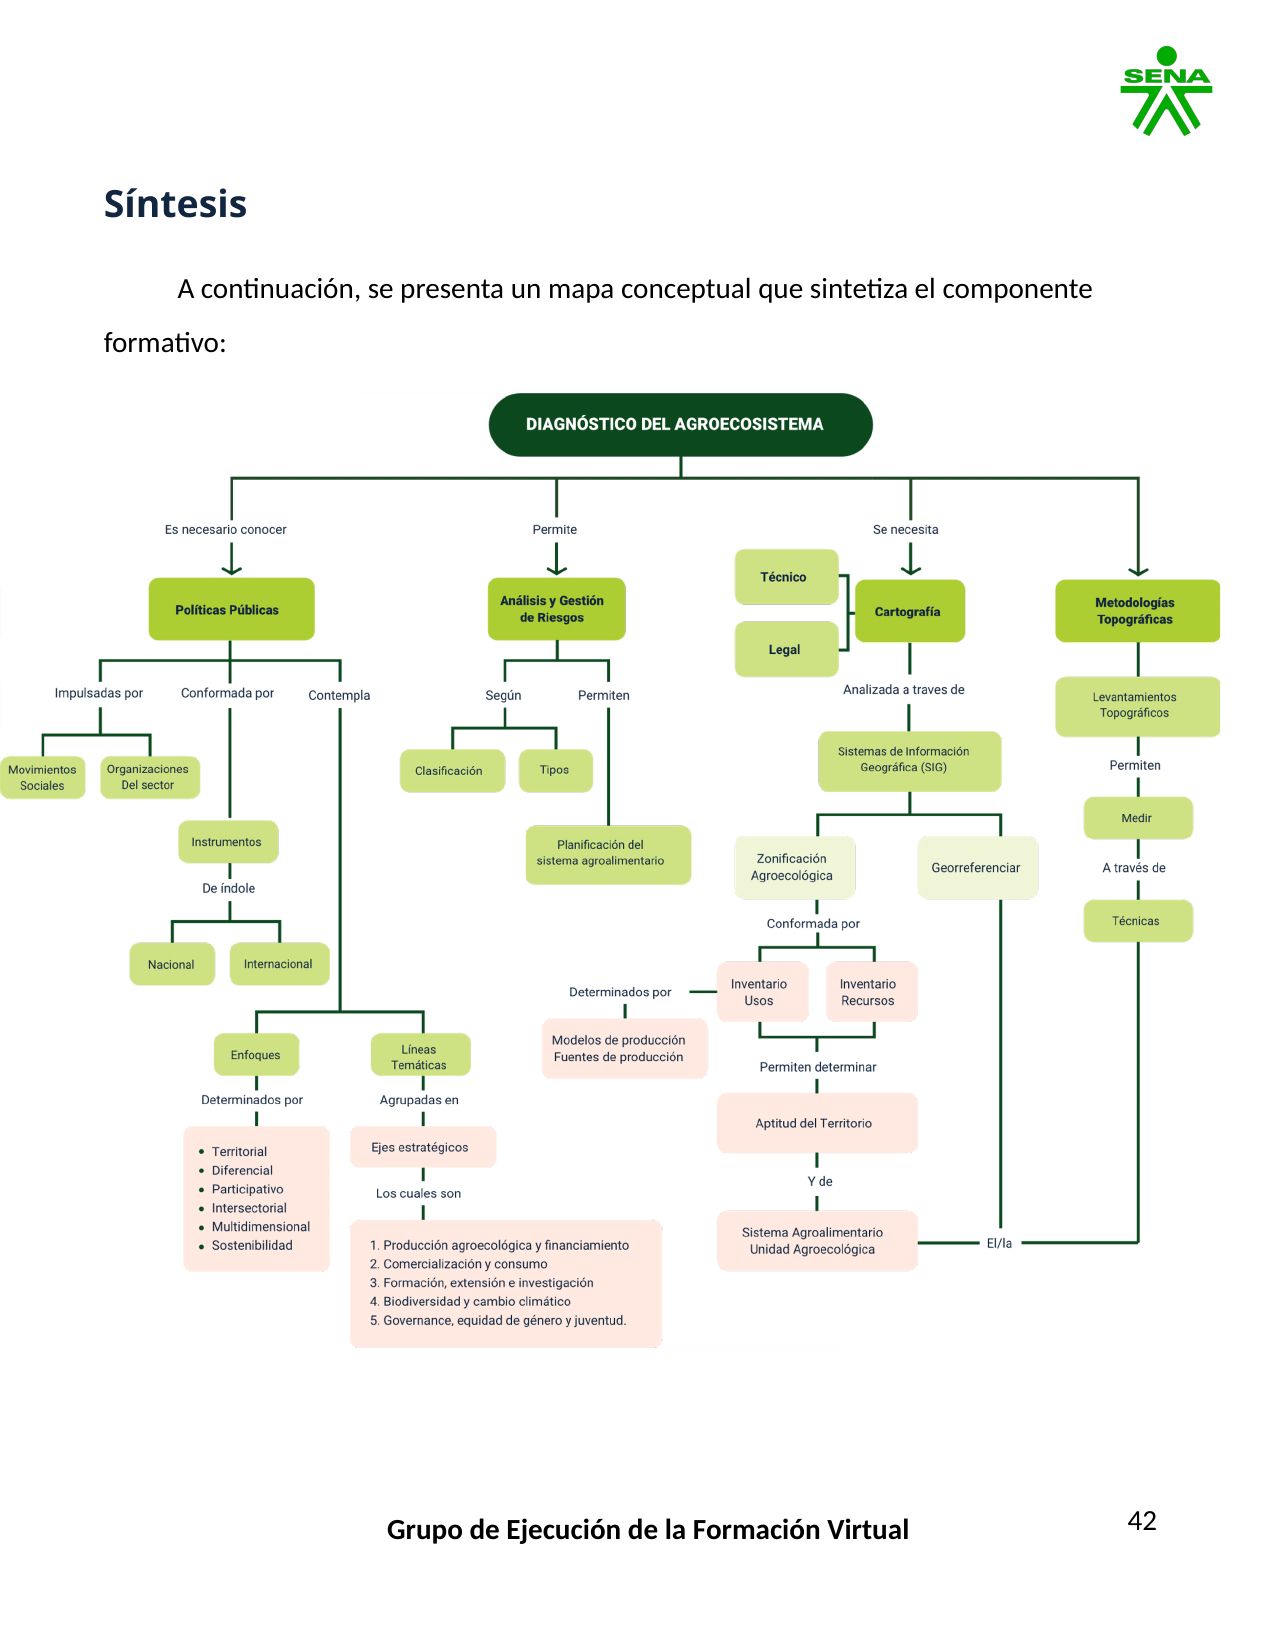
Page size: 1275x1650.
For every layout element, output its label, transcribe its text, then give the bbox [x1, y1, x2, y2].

picture [1120, 46, 1213, 136]
picture [0, 393, 1221, 1348]
text A continuación, se presenta un mapa conceptual que sintetiza el componente formativo: [103, 270, 1157, 359]
text Síntesis [103, 177, 1157, 228]
